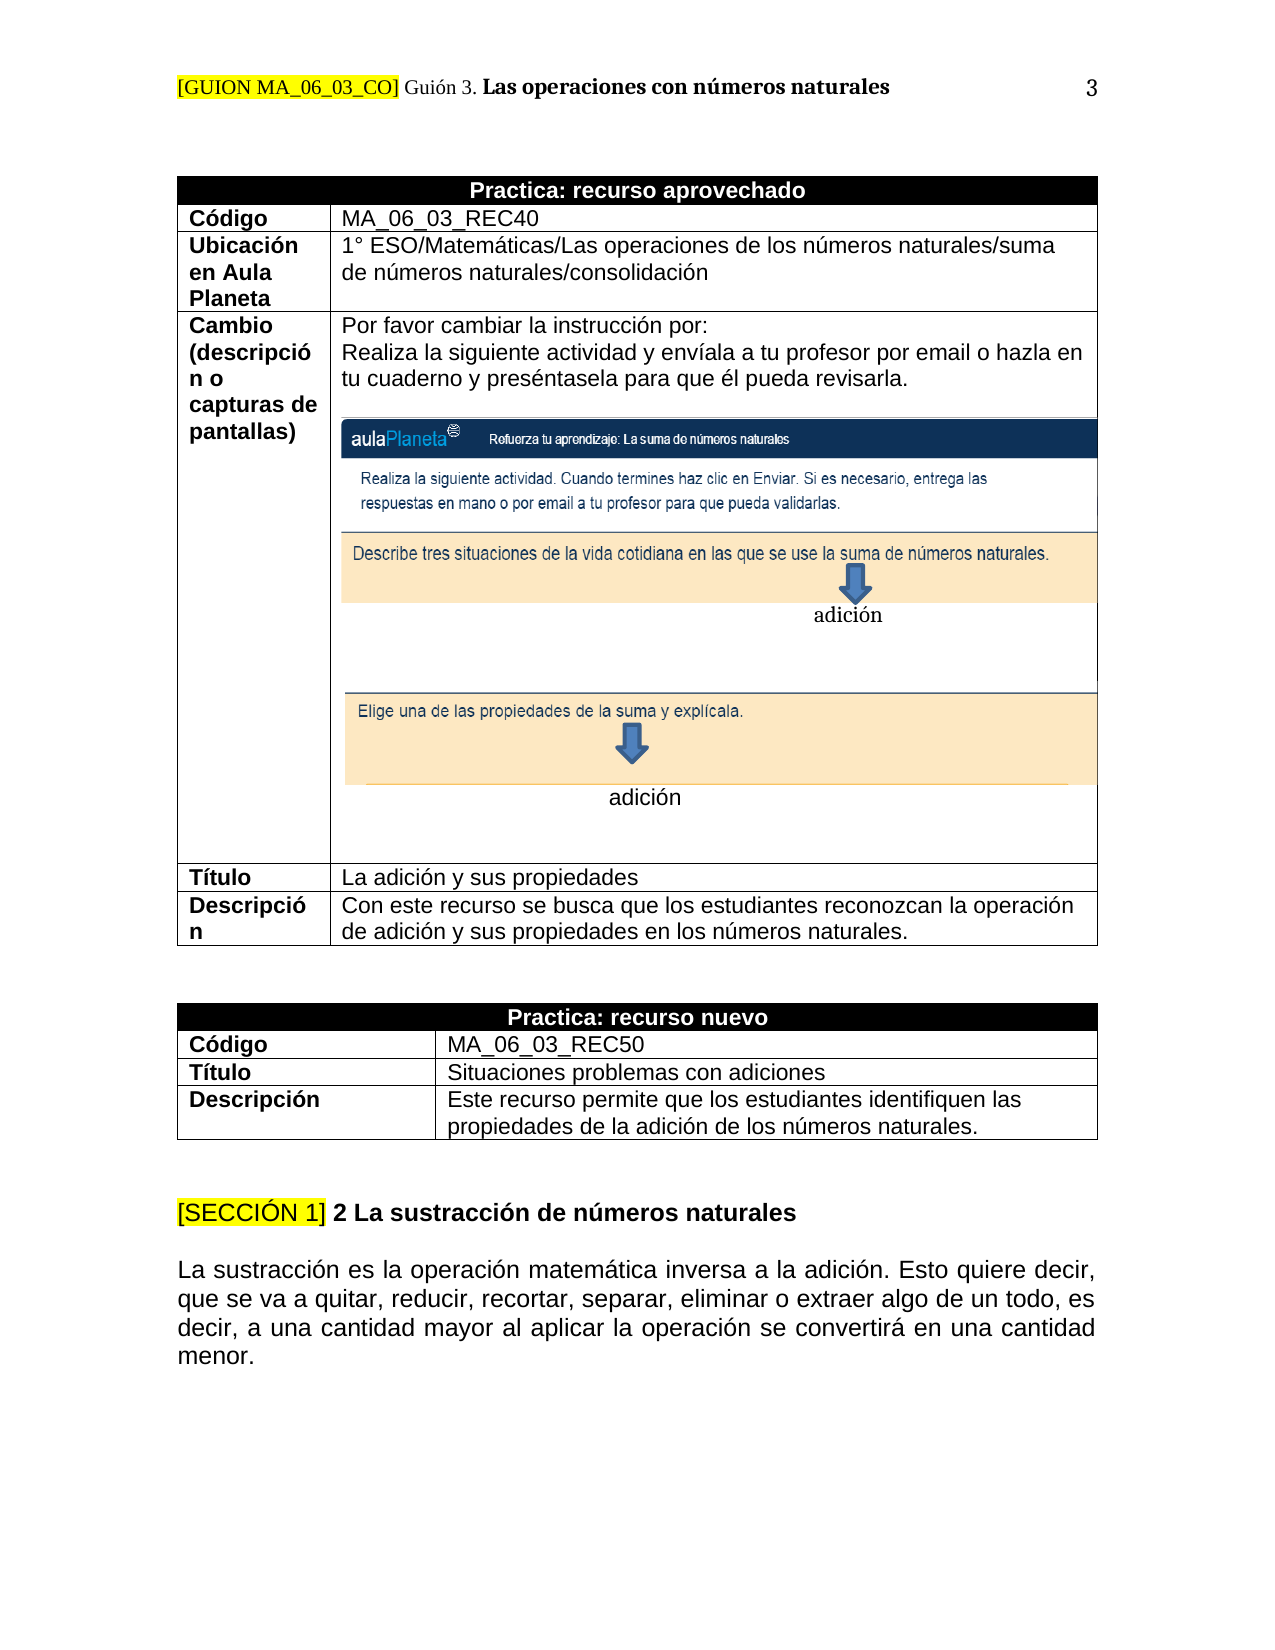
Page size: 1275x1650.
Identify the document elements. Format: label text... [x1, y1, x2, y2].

picture [341, 681, 1098, 785]
table_header Practica: recurso aprovechado [178, 178, 1097, 204]
text La sustracción es la operación matemática inversa a la adición. Esto quiere decir, que se va a quitar, reducir, recortar, separar, eliminar o extraer algo de un todo, es decir, a una cantidad mayor al aplicar la operación se convertirá en una cantidad menor. [177, 1255, 1098, 1370]
table_cell Código [178, 1031, 435, 1058]
table_cell Título [178, 1059, 435, 1085]
table_cell Descripción [178, 892, 330, 944]
table_cell Con este recurso se busca que los estudiantes reconozcan la operación de adición y sus propiedades en los números naturales. [331, 892, 1097, 944]
table_cell La adición y sus propiedades [331, 864, 1097, 891]
table_cell MA_06_03_REC50 [436, 1031, 1097, 1058]
table_cell Este recurso permite que los estudiantes identifiquen las propiedades de la adición de los números naturales. [436, 1086, 1097, 1139]
table_cell Título [178, 864, 330, 891]
table_cell Código [178, 205, 330, 231]
table_cell Cambio (descripción o capturas de pantallas) [178, 312, 330, 863]
table_cell 1° ESO/Matemáticas/Las operaciones de los números naturales/suma de números naturales/consolidación [331, 232, 1097, 311]
table_cell Por favor cambiar la instrucción por: Realiza la siguiente actividad y envíala a tu profesor por email o hazla en tu cuaderno y preséntasela para que él pueda revisarla. adición adición [331, 312, 1097, 863]
table_cell MA_06_03_REC40 [331, 205, 1097, 231]
text [SECCIÓN 1] 2 La sustracción de números naturales [177, 1197, 1098, 1226]
table_cell Descripción [178, 1086, 435, 1139]
table_cell Ubicación en Aula Planeta [178, 232, 330, 311]
table_header Practica: recurso nuevo [178, 1004, 1097, 1030]
table_cell Situaciones problemas con adiciones [436, 1059, 1097, 1085]
picture [341, 417, 1098, 603]
